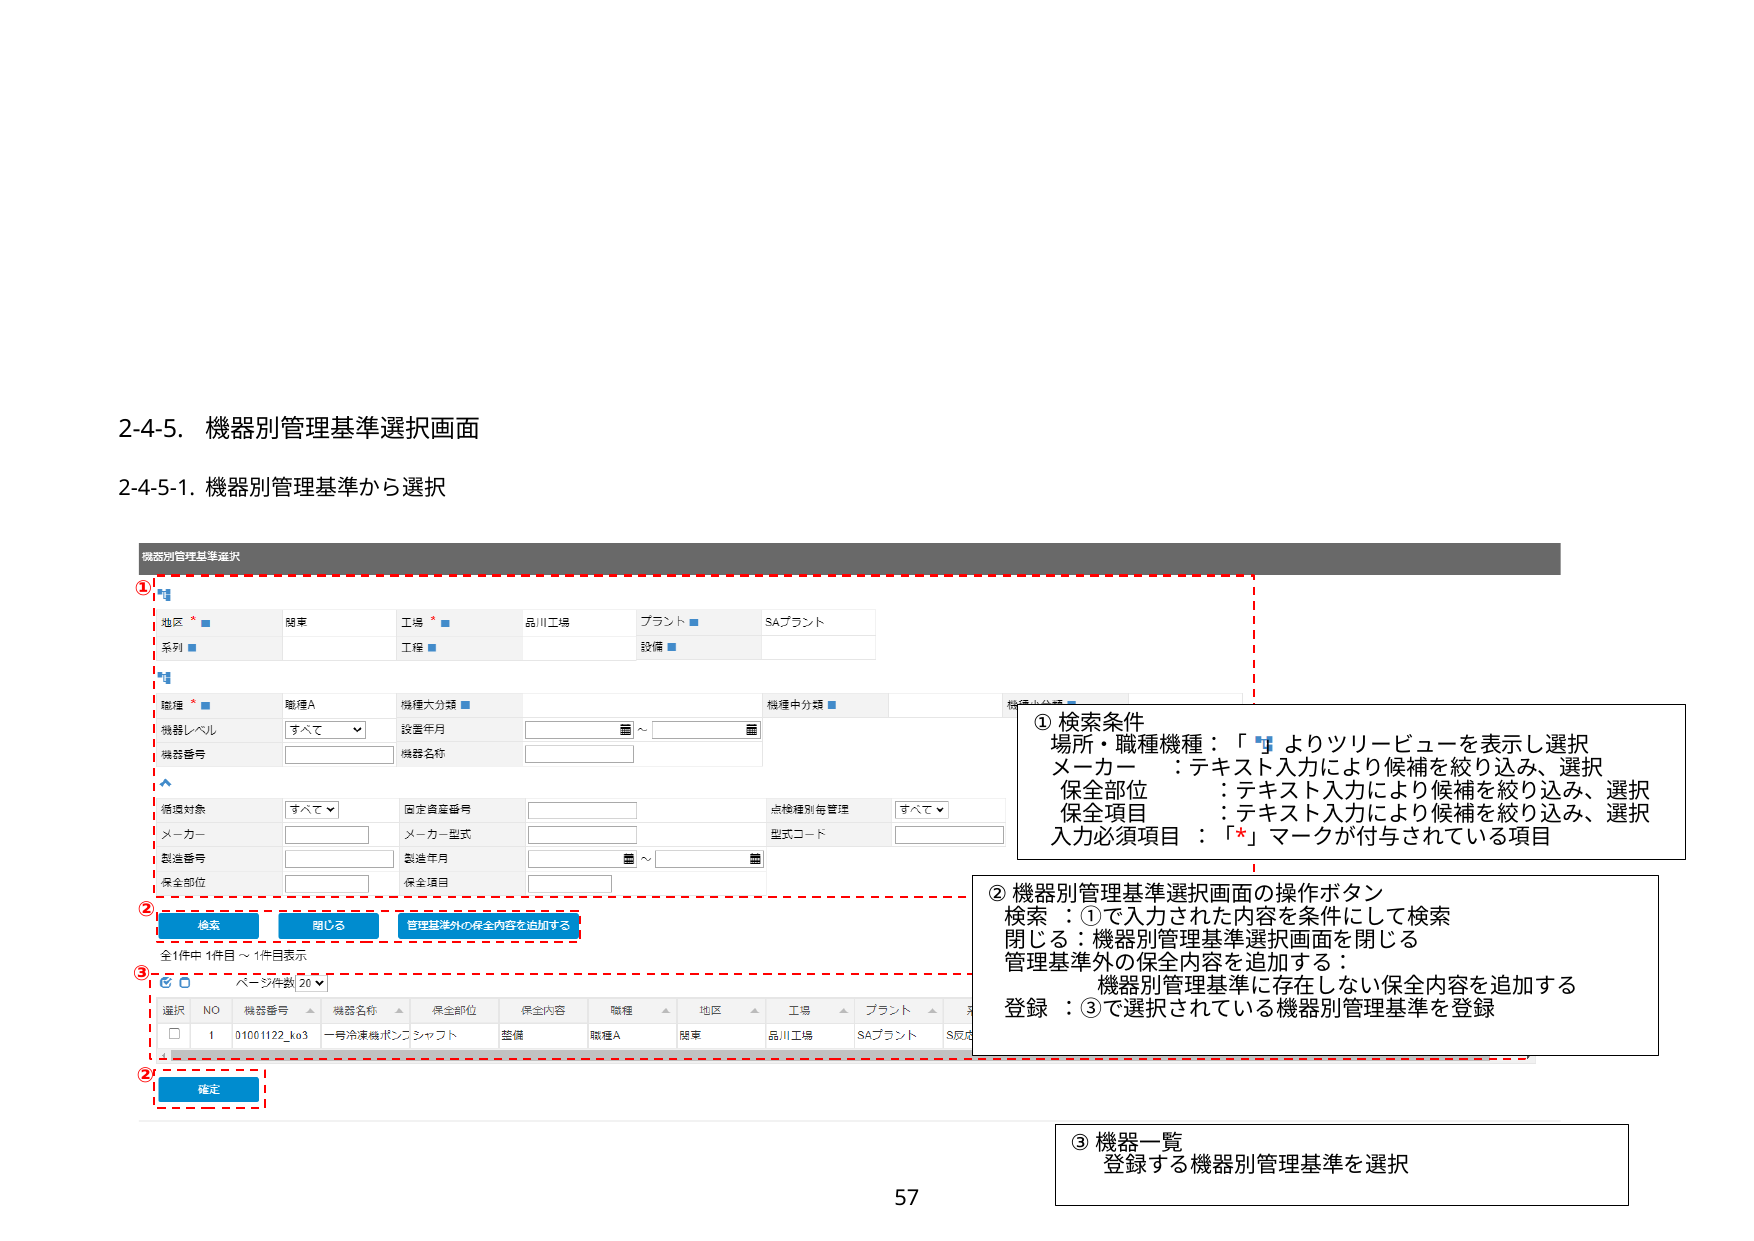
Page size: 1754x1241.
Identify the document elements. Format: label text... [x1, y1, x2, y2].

subtitle 機器別管理基準から選択 [118, 456, 1695, 516]
picture [1251, 732, 1278, 754]
picture [138, 543, 1561, 1122]
subtitle 機器別管理基準選択画面 [118, 397, 1695, 456]
